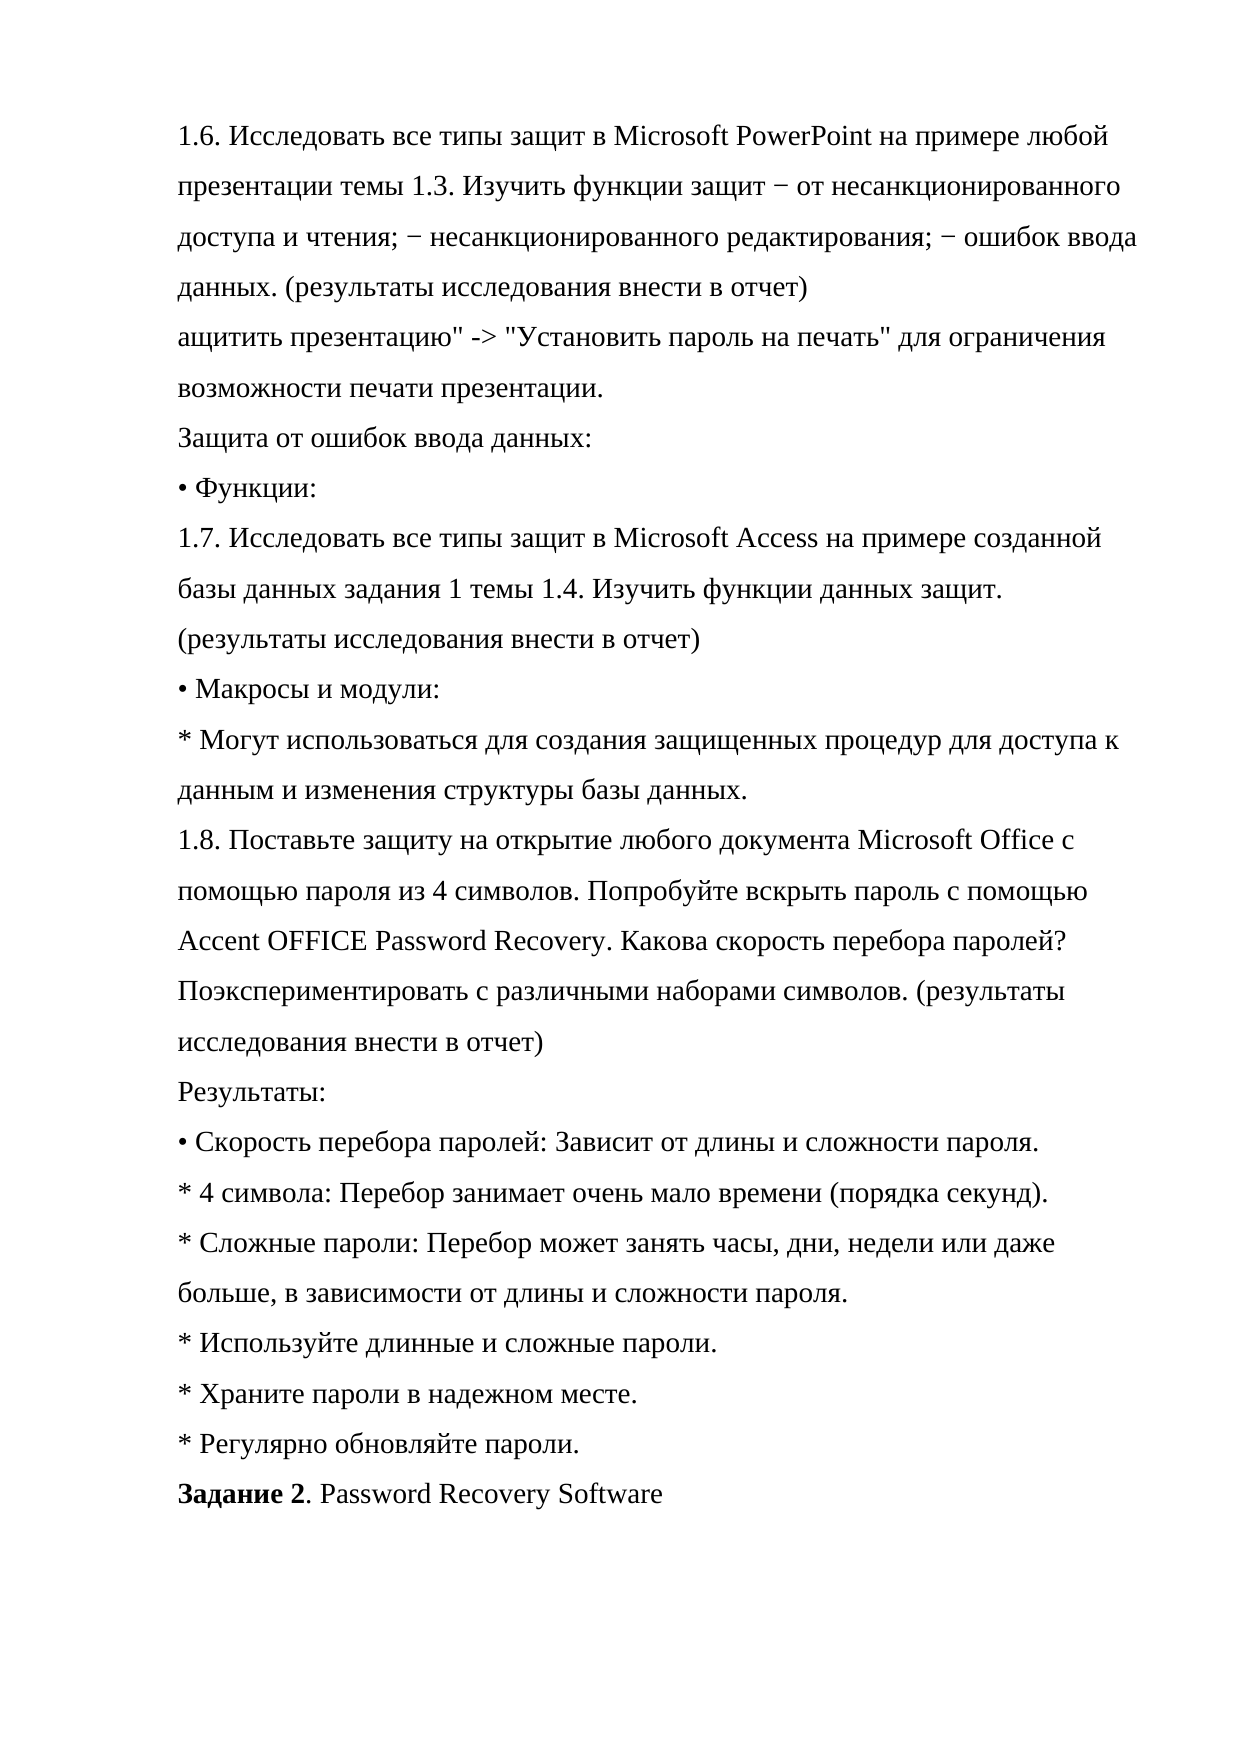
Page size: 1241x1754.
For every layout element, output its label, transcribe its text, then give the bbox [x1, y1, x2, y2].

text * 4 символа: Перебор занимает очень мало времени (порядка секунд). [177, 1175, 1152, 1208]
text • Функции: [177, 470, 1152, 504]
text Результаты: [177, 1074, 1152, 1108]
text • Макросы и модули: [177, 672, 1152, 705]
text ащитить презентацию" -> "Установить пароль на печать" для ограничения возможности печати презентации. [177, 319, 1152, 403]
text 1.6. Исследовать все типы защит в Microsoft PowerPoint на примере любой презентации темы 1.3. Изучить функции защит − от несанкционированного доступа и чтения; − несанкционированного редактирования; − ошибок ввода данных. (результаты исследования внести в отчет) [177, 118, 1152, 303]
text Задание 2. Password Recovery Software [177, 1477, 1152, 1510]
text 1.7. Исследовать все типы защит в Microsoft Access на примере созданной базы данных задания 1 темы 1.4. Изучить функции данных защит. (результаты исследования внести в отчет) [177, 521, 1152, 655]
text 1.8. Поставьте защиту на открытие любого документа Microsoft Office с помощью пароля из 4 символов. Попробуйте вскрыть пароль с помощью Accent OFFICE Password Recovery. Какова скорость перебора паролей? Поэкспериментировать с различными наборами символов. (результаты исследования внести в отчет) [177, 822, 1152, 1057]
text * Могут использоваться для создания защищенных процедур для доступа к данным и изменения структуры базы данных. [177, 722, 1152, 806]
text • Скорость перебора паролей: Зависит от длины и сложности пароля. [177, 1124, 1152, 1158]
text * Регулярно обновляйте пароли. [177, 1426, 1152, 1460]
text * Храните пароли в надежном месте. [177, 1376, 1152, 1409]
text Защита от ошибок ввода данных: [177, 420, 1152, 453]
text * Сложные пароли: Перебор может занять часы, дни, недели или даже больше, в зависимости от длины и сложности пароля. [177, 1225, 1152, 1309]
text * Используйте длинные и сложные пароли. [177, 1326, 1152, 1359]
